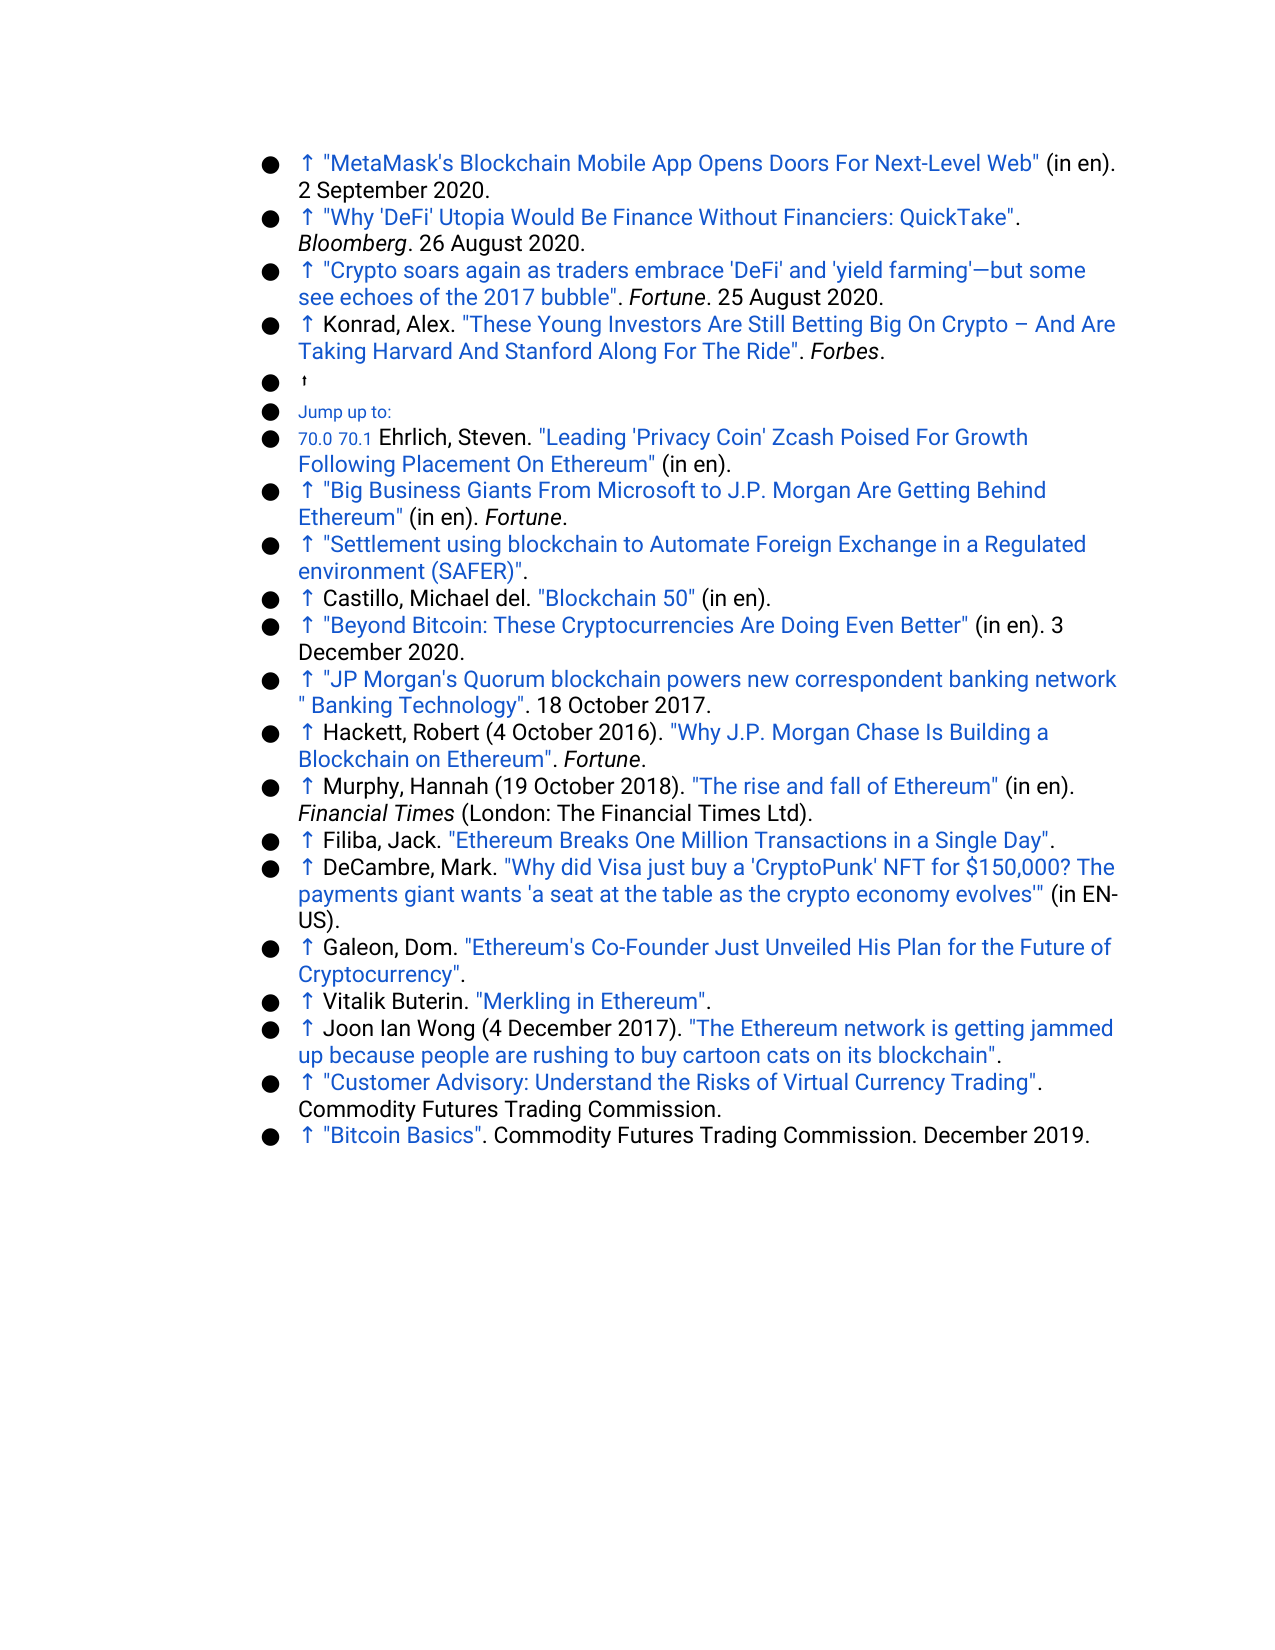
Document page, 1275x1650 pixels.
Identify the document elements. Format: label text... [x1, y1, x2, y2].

list ↑ DeCambre, Mark. "Why did Visa just buy a 'CryptoPunk' NFT for $150,000? The payments giant wants 'a seat at the table as the crypto economy evolves'" (in EN-US). [260, 854, 1125, 934]
list ↑ "Why 'DeFi' Utopia Would Be Finance Without Financiers: QuickTake". Bloomberg. 26 August 2020. [260, 204, 1125, 257]
list ↑ "MetaMask's Blockchain Mobile App Opens Doors For Next-Level Web" (in en). 2 September 2020. [260, 150, 1125, 204]
list ↑ Murphy, Hannah (19 October 2018). "The rise and fall of Ethereum" (in en). Financial Times (London: The Financial Times Ltd). [260, 773, 1125, 827]
list Jump up to: [260, 397, 1125, 424]
list ↑ [260, 365, 1125, 397]
list ↑ Filiba, Jack. "Ethereum Breaks One Million Transactions in a Single Day". [260, 827, 1125, 854]
list ↑ "Bitcoin Basics". Commodity Futures Trading Commission. December 2019. [260, 1123, 1125, 1149]
list ↑ "JP Morgan's Quorum blockchain powers new correspondent banking network " Banking Technology". 18 October 2017. [260, 666, 1125, 719]
list ↑ Vitalik Buterin. "Merkling in Ethereum". [260, 988, 1125, 1015]
list ↑ Joon Ian Wong (4 December 2017). "The Ethereum network is getting jammed up because people are rushing to buy cartoon cats on its blockchain". [260, 1015, 1125, 1069]
list ↑ "Beyond Bitcoin: These Cryptocurrencies Are Doing Even Better" (in en). 3 December 2020. [260, 612, 1125, 666]
list ↑ "Settlement using blockchain to Automate Foreign Exchange in a Regulated environment (SAFER)". [260, 531, 1125, 585]
list 70.0 70.1 Ehrlich, Steven. "Leading 'Privacy Coin' Zcash Poised For Growth Following Placement On Ethereum" (in en). [260, 424, 1125, 478]
list ↑ "Big Business Giants From Microsoft to J.P. Morgan Are Getting Behind Ethereum" (in en). Fortune. [260, 478, 1125, 531]
list ↑ Konrad, Alex. "These Young Investors Are Still Betting Big On Crypto – And Are Taking Harvard And Stanford Along For The Ride". Forbes. [260, 311, 1125, 365]
list ↑ "Crypto soars again as traders embrace 'DeFi' and 'yield farming'—but some see echoes of the 2017 bubble". Fortune. 25 August 2020. [260, 257, 1125, 311]
list ↑ Hackett, Robert (4 October 2016). "Why J.P. Morgan Chase Is Building a Blockchain on Ethereum". Fortune. [260, 719, 1125, 773]
list ↑ "Customer Advisory: Understand the Risks of Virtual Currency Trading". Commodity Futures Trading Commission. [260, 1069, 1125, 1123]
list ↑ Galeon, Dom. "Ethereum's Co-Founder Just Unveiled His Plan for the Future of Cryptocurrency". [260, 934, 1125, 988]
list ↑ Castillo, Michael del. "Blockchain 50" (in en). [260, 585, 1125, 612]
